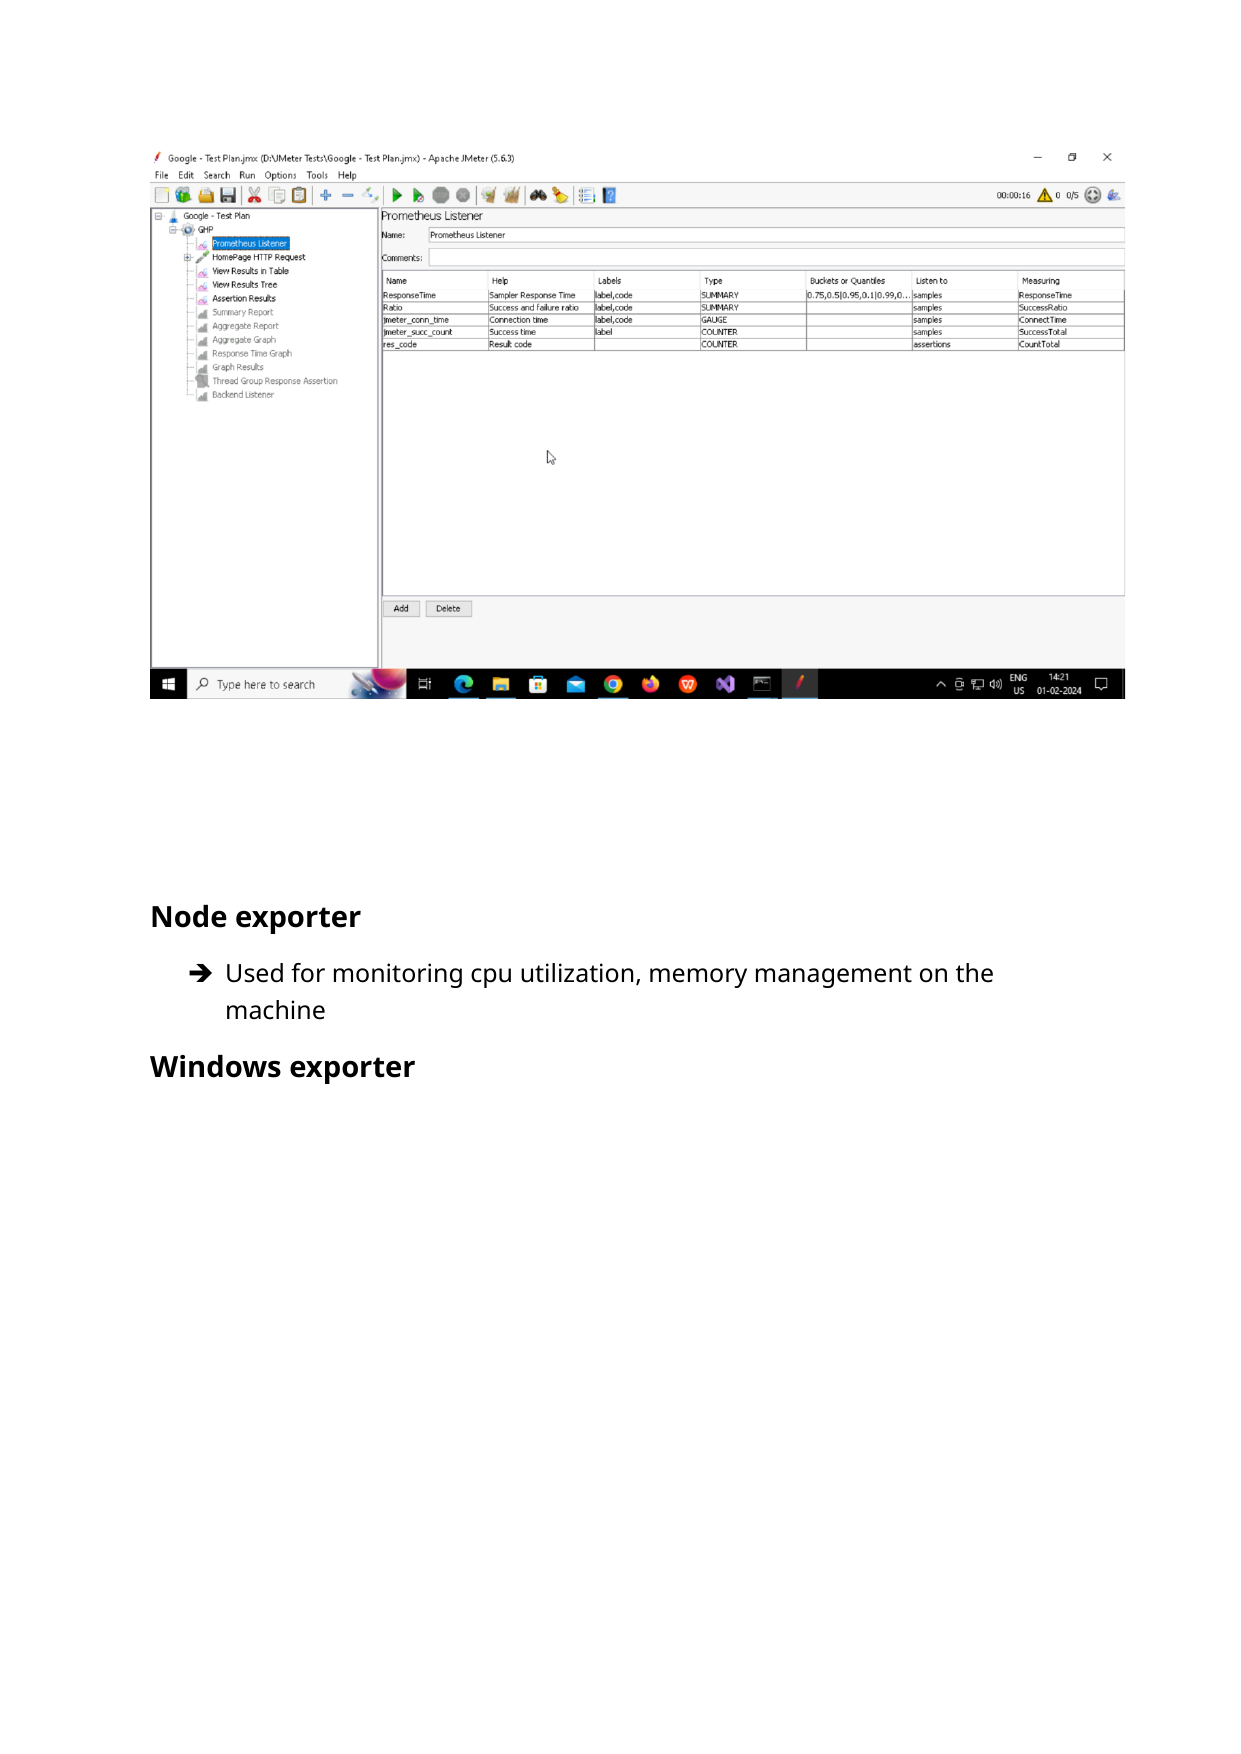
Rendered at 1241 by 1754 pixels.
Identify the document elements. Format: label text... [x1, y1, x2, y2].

list Used for monitoring cpu utilization, memory management on the machine [187, 956, 1090, 1027]
picture [150, 150, 1125, 699]
text Windows exporter [150, 1046, 1090, 1086]
text Node exporter [150, 896, 1090, 936]
